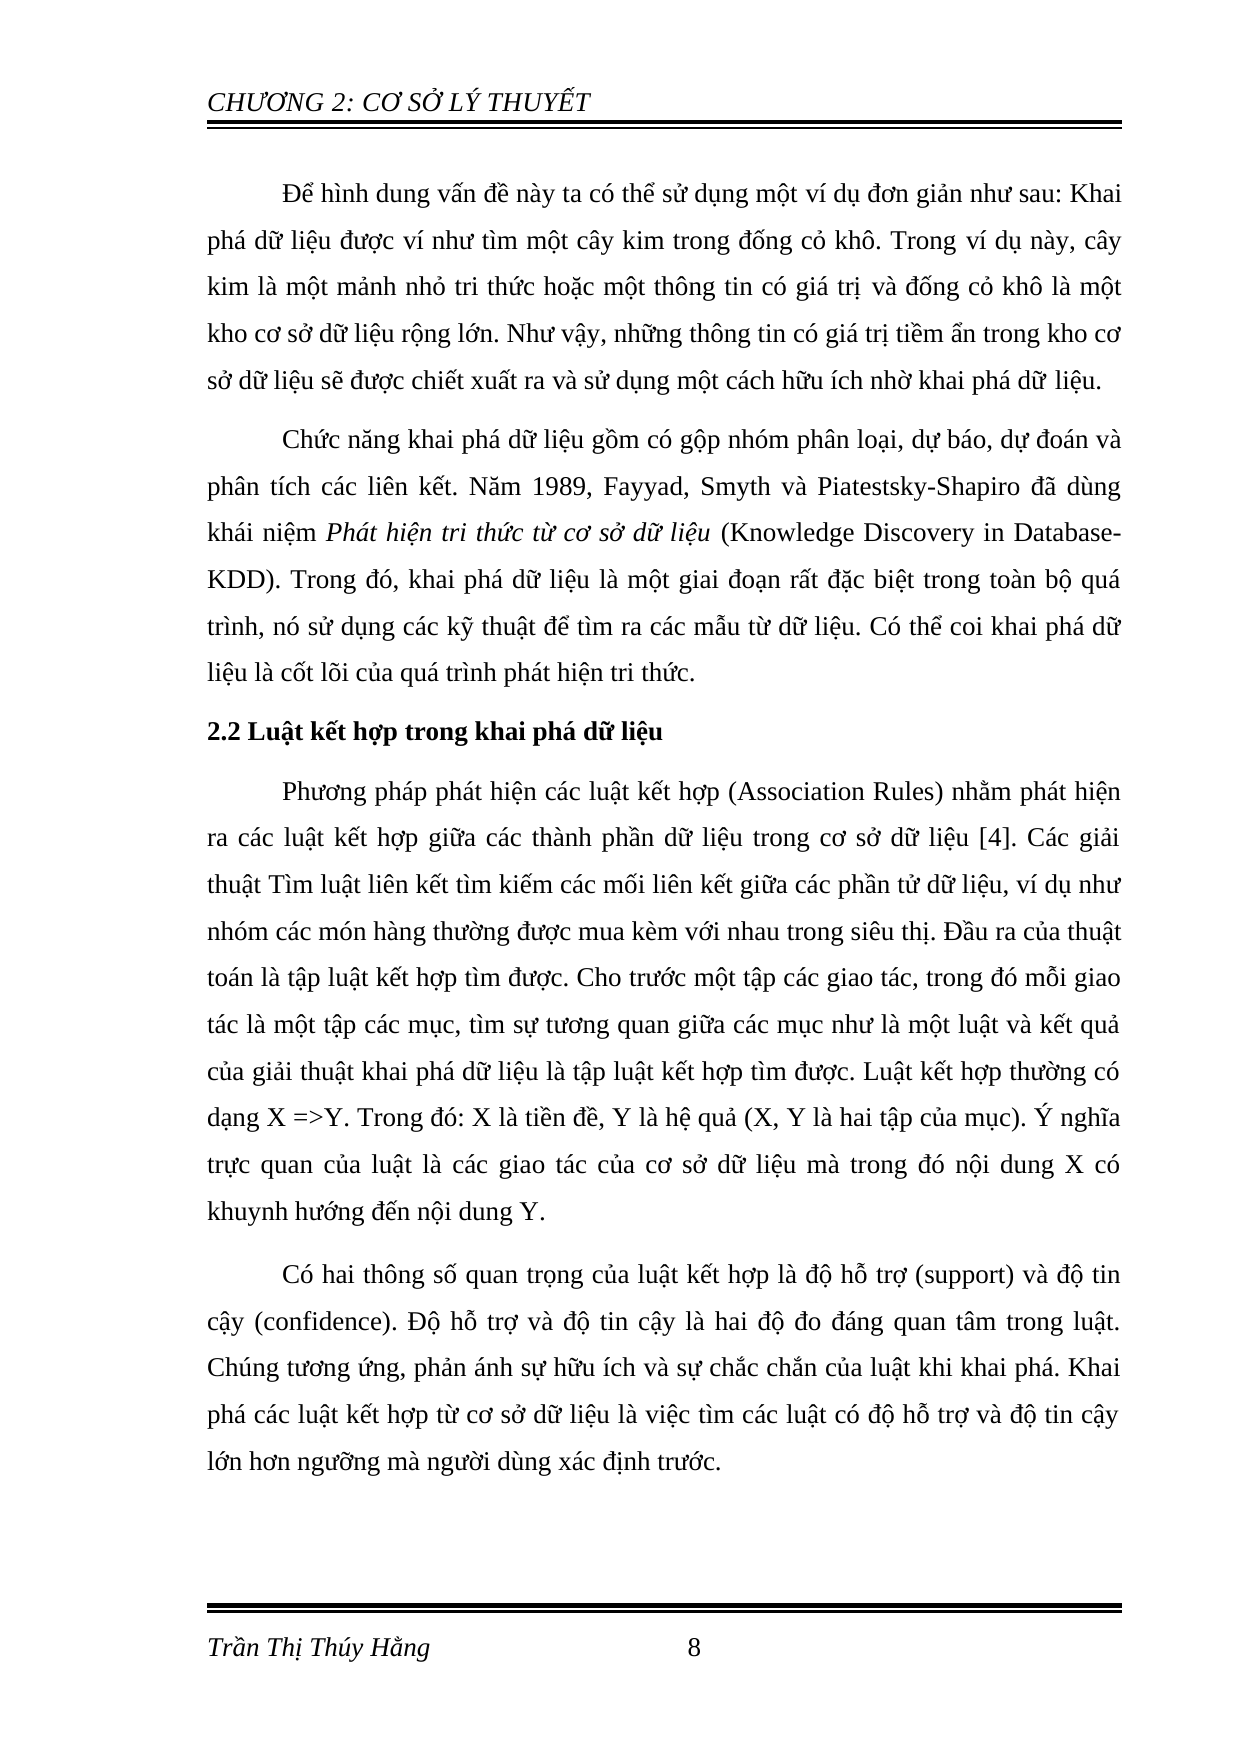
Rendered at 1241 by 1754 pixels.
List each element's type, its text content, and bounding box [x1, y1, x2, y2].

text Phương pháp phát hiện các luật kết hợp (Association Rules) nhằm phát hiện ra các luật kết hợp giữa các thành phần dữ liệu trong cơ sở dữ liệu [4]. Các giải thuật Tìm luật liên kết tìm kiếm các mối liên kết giữa các phần tử dữ liệu, ví dụ như nhóm các món hàng thường được mua kèm với nhau trong siêu thị. Đầu ra của thuật toán là tập luật kết hợp tìm được. Cho trước một tập các giao tác, trong đó mỗi giao tác là một tập các mục, tìm sự tương quan giữa các mục như là một luật và kết quả của giải thuật khai phá dữ liệu là tập luật kết hợp tìm được. Luật kết hợp thường có dạng X =>Y. Trong đó: X là tiền đề, Y là hệ quả (X, Y là hai tập của mục). Ý nghĩa trực quan của luật là các giao tác của cơ sở dữ liệu mà trong đó nội dung X có khuynh hướng đến nội dung Y. [207, 775, 1122, 1226]
text Chức năng khai phá dữ liệu gồm có gộp nhóm phân loại, dự báo, dự đoán và phân tích các liên kết. Năm 1989, Fayyad, Smyth và Piatestsky-Shapiro đã dùng khái niệm Phát hiện tri thức từ cơ sở dữ liệu (Knowledge Discovery in Database-KDD). Trong đó, khai phá dữ liệu là một giai đoạn rất đặc biệt trong toàn bộ quá trình, nó sử dụng các kỹ thuật để tìm ra các mẫu từ dữ liệu. Có thể coi khai phá dữ liệu là cốt lõi của quá trình phát hiện tri thức. [207, 423, 1122, 687]
subtitle 2.2 Luật kết hợp trong khai phá dữ liệu [207, 716, 1122, 747]
text Có hai thông số quan trọng của luật kết hợp là độ hỗ trợ (support) và độ tin cậy (confidence). Độ hỗ trợ và độ tin cậy là hai độ đo đáng quan tâm trong luật. Chúng tương ứng, phản ánh sự hữu ích và sự chắc chắn của luật khi khai phá. Khai phá các luật kết hợp từ cơ sở dữ liệu là việc tìm các luật có độ hỗ trợ và độ tin cậy lớn hơn ngưỡng mà người dùng xác định trước. [207, 1258, 1122, 1476]
text Để hình dung vấn đề này ta có thể sử dụng một ví dụ đơn giản như sau: Khai phá dữ liệu được ví như tìm một cây kim trong đống cỏ khô. Trong ví dụ này, cây kim là một mảnh nhỏ tri thức hoặc một thông tin có giá trị và đống cỏ khô là một kho cơ sở dữ liệu rộng lớn. Như vậy, những thông tin có giá trị tiềm ẩn trong kho cơ sở dữ liệu sẽ được chiết xuất ra và sử dụng một cách hữu ích nhờ khai phá dữ liệu. [207, 177, 1122, 395]
